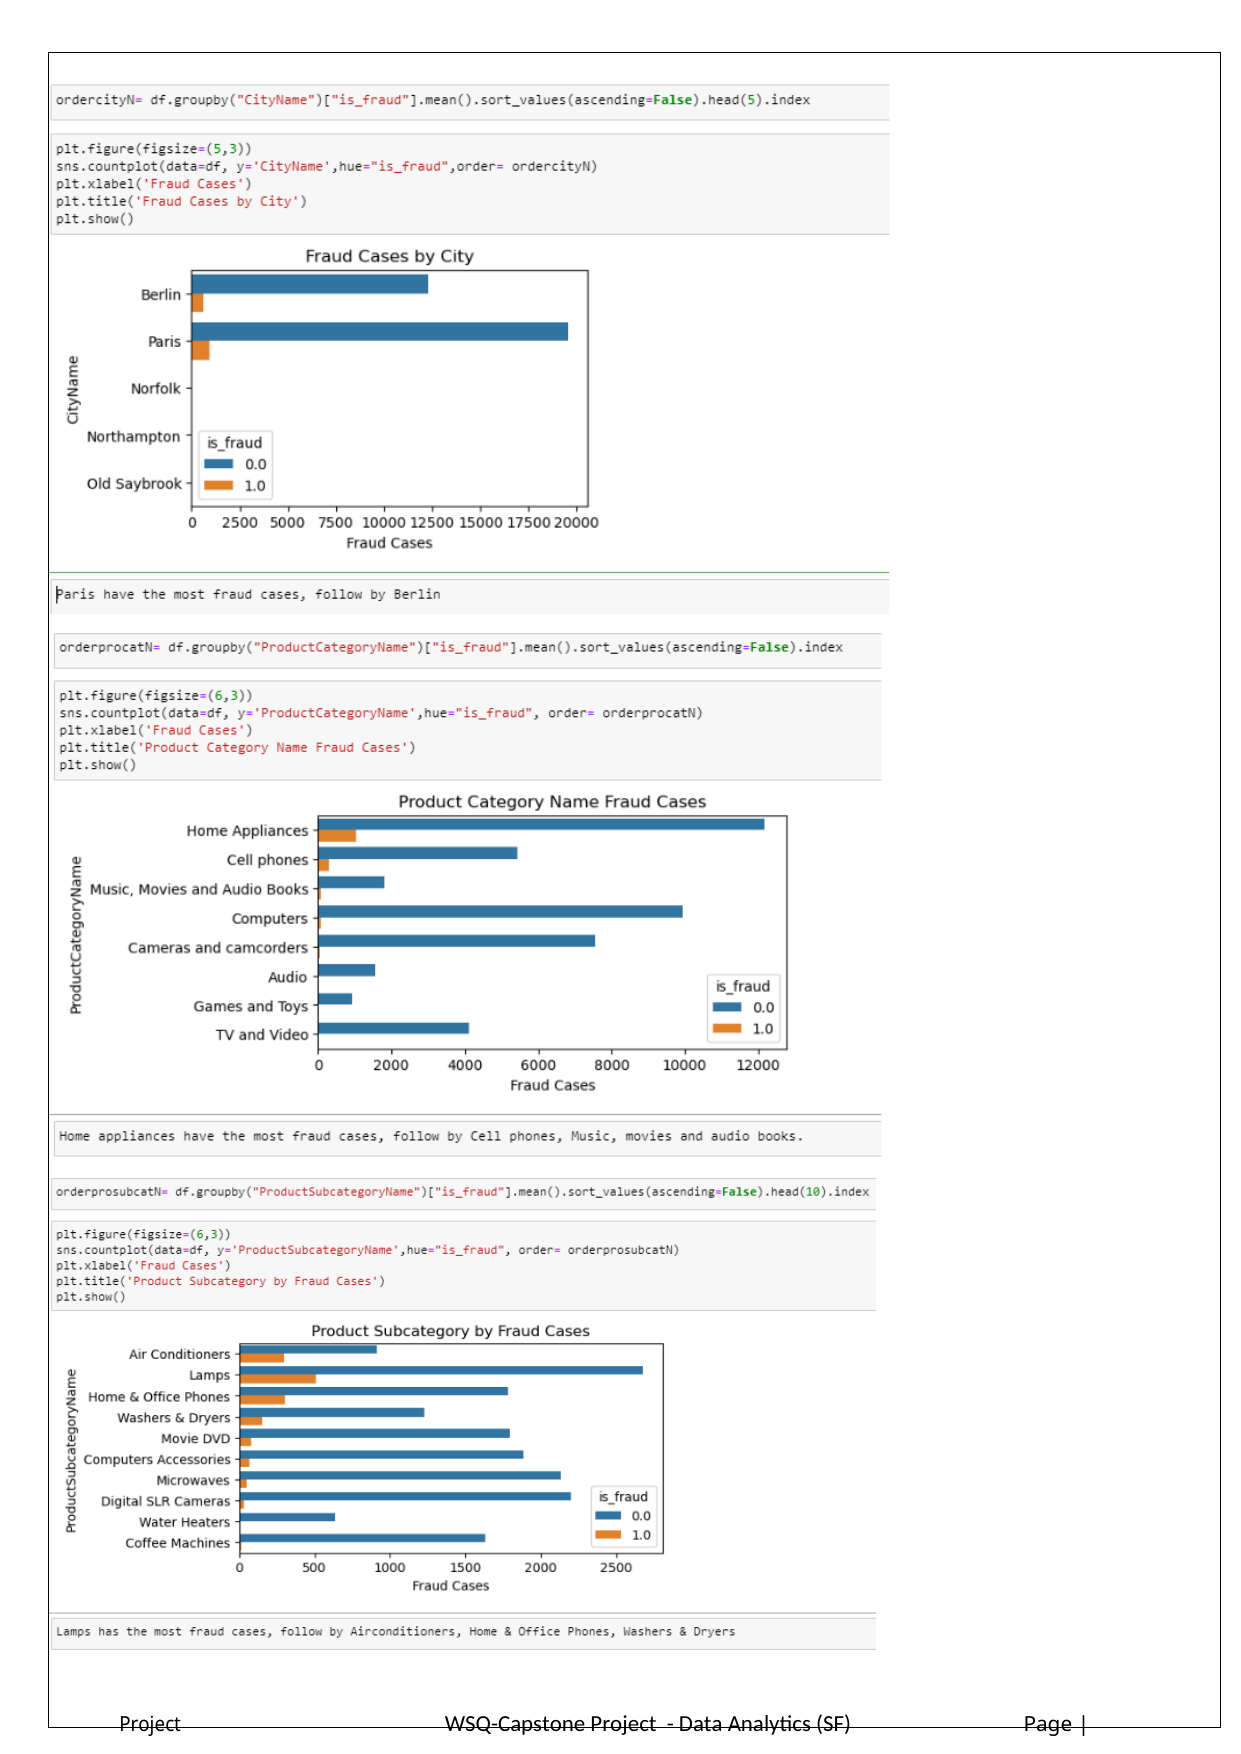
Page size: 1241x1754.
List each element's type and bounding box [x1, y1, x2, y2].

picture [49, 1178, 877, 1650]
picture [49, 81, 890, 614]
picture [49, 633, 882, 1159]
